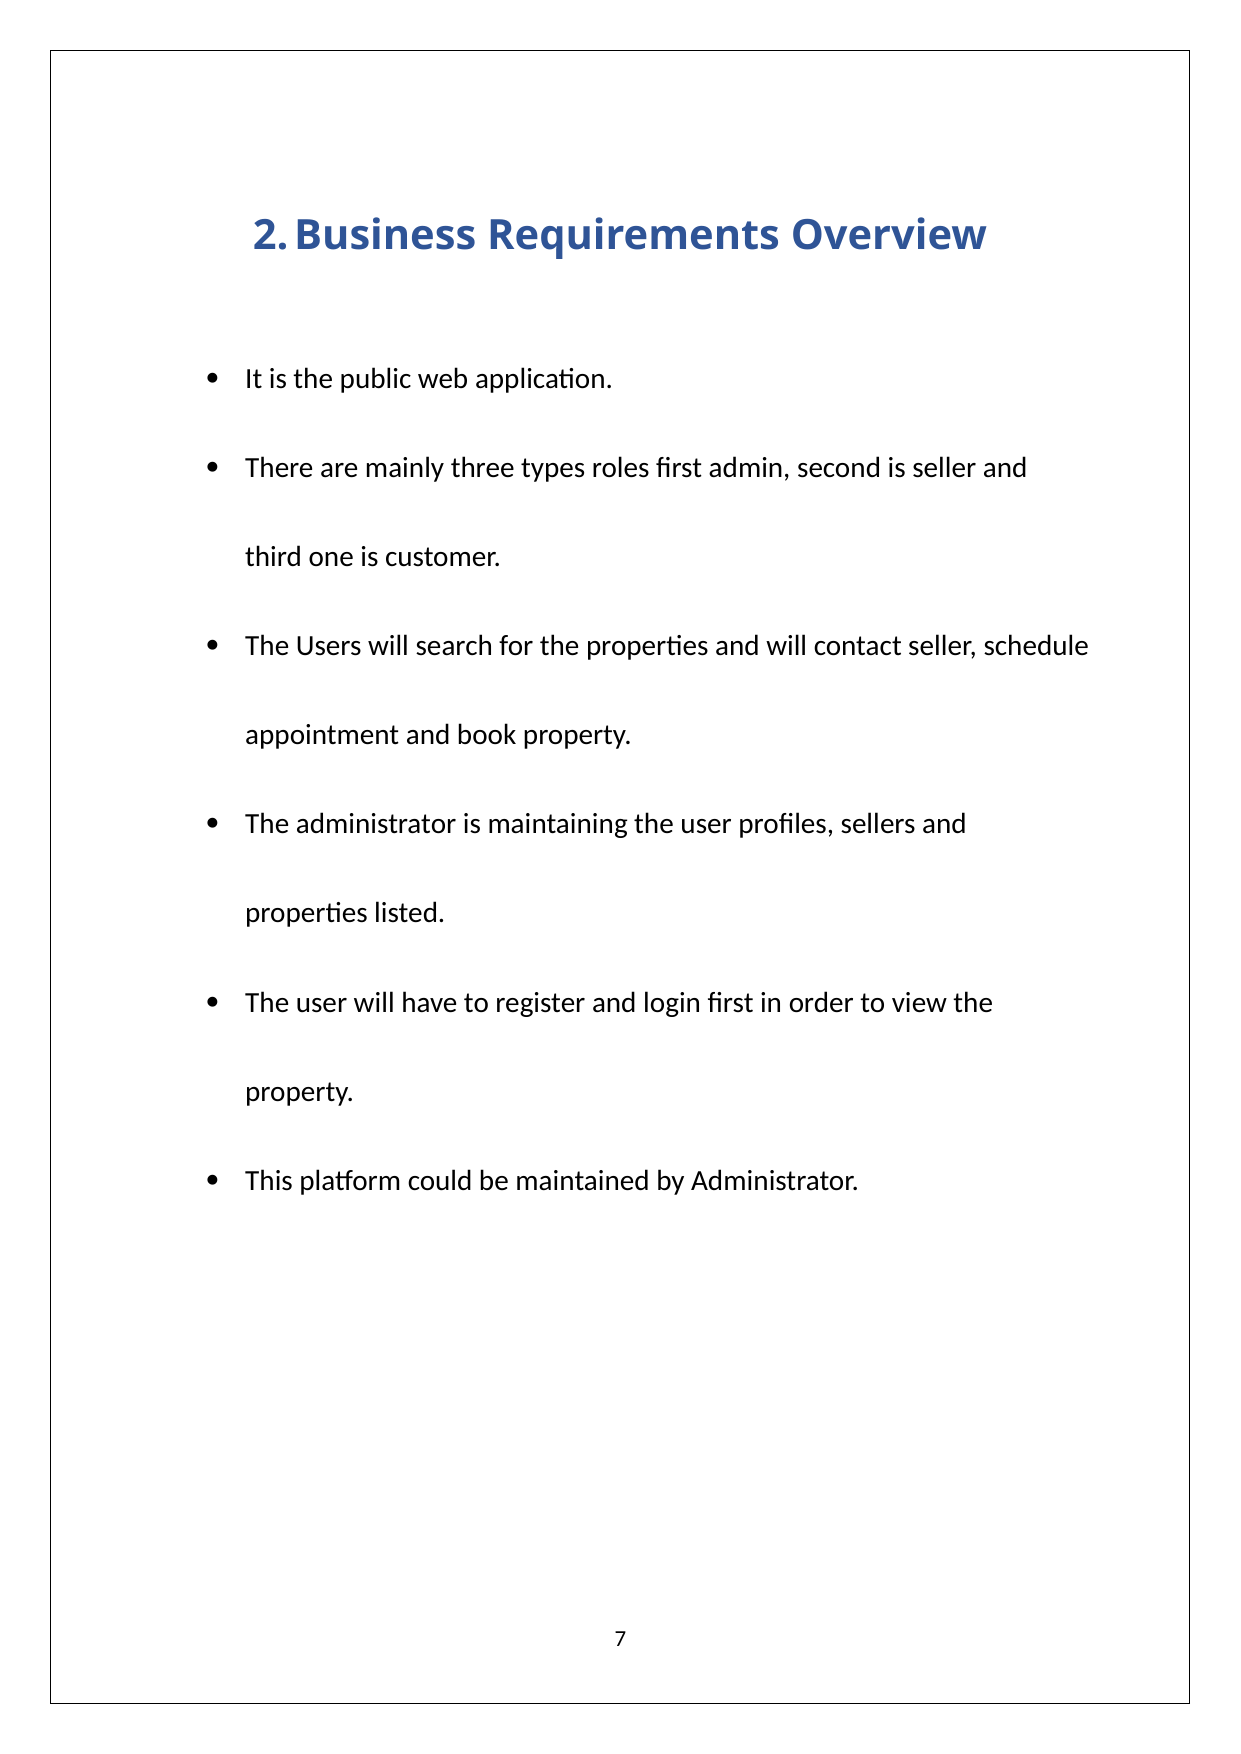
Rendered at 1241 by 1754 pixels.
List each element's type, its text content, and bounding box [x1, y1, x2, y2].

list The administrator is maintaining the user profiles, sellers and properties listed. [207, 806, 1090, 930]
list This platform could be maintained by Administrator. [207, 1162, 1090, 1197]
list There are mainly three types roles first admin, second is seller and third one is customer. [207, 449, 1090, 574]
list The user will have to register and login first in order to view the property. [207, 984, 1090, 1108]
subtitle Business Requirements Overview [149, 205, 1090, 262]
list It is the public web application. [207, 360, 1090, 396]
list The Users will search for the properties and will contact seller, schedule appointment and book property. [207, 627, 1090, 752]
